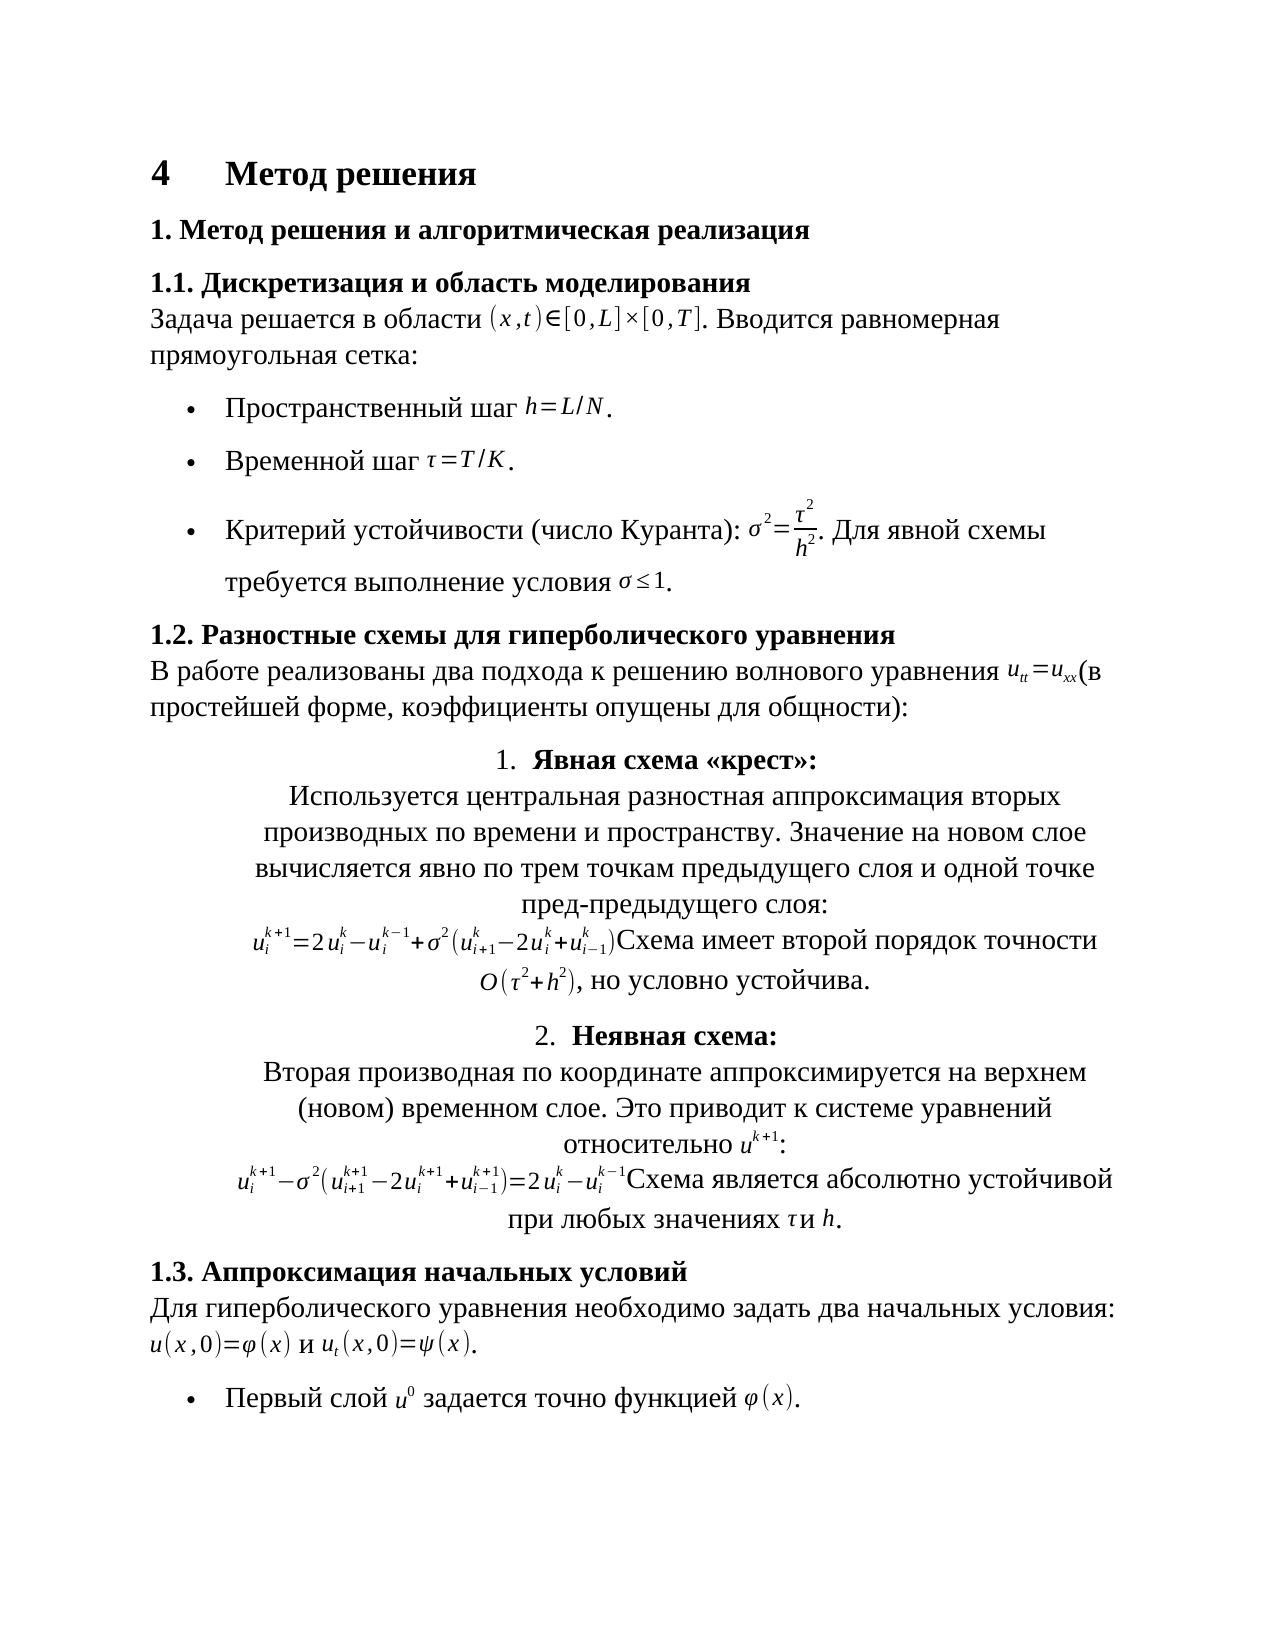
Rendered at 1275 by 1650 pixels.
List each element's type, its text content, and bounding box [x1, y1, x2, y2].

list Явная схема «крест»: Используется центральная разностная аппроксимация вторых производных по времени и пространству. Значение на новом слое вычисляется явно по трем точкам предыдущего слоя и одной точке пред-предыдущего слоя: Схема имеет второй порядок точности , но условно устойчива. [187, 742, 1125, 998]
text 1. Метод решения и алгоритмическая реализация [150, 212, 1125, 246]
text 1.2. Разностные схемы для гиперболического уравнения В работе реализованы два подхода к решению волнового уравнения (в простейшей форме, коэффициенты опущены для общности): [150, 617, 1125, 723]
text 1.3. Аппроксимация начальных условий Для гиперболического уравнения необходимо задать два начальных условия: и . [150, 1254, 1125, 1361]
list Неявная схема: Вторая производная по координате аппроксимируется на верхнем (новом) временном слое. Это приводит к системе уравнений относительно : Схема является абсолютно устойчивой при любых значениях и . [187, 1018, 1125, 1235]
list Первый слой задается точно функцией . [187, 1381, 1125, 1414]
text 1.1. Дискретизация и область моделирования Задача решается в области . Вводится равномерная прямоугольная сетка: [150, 265, 1125, 371]
subtitle Метод решения [151, 150, 1125, 193]
list Пространственный шаг . [187, 390, 1125, 423]
list Временной шаг . [187, 443, 1125, 476]
list Критерий устойчивости (число Куранта): . Для явной схемы требуется выполнение условия . [187, 496, 1125, 598]
